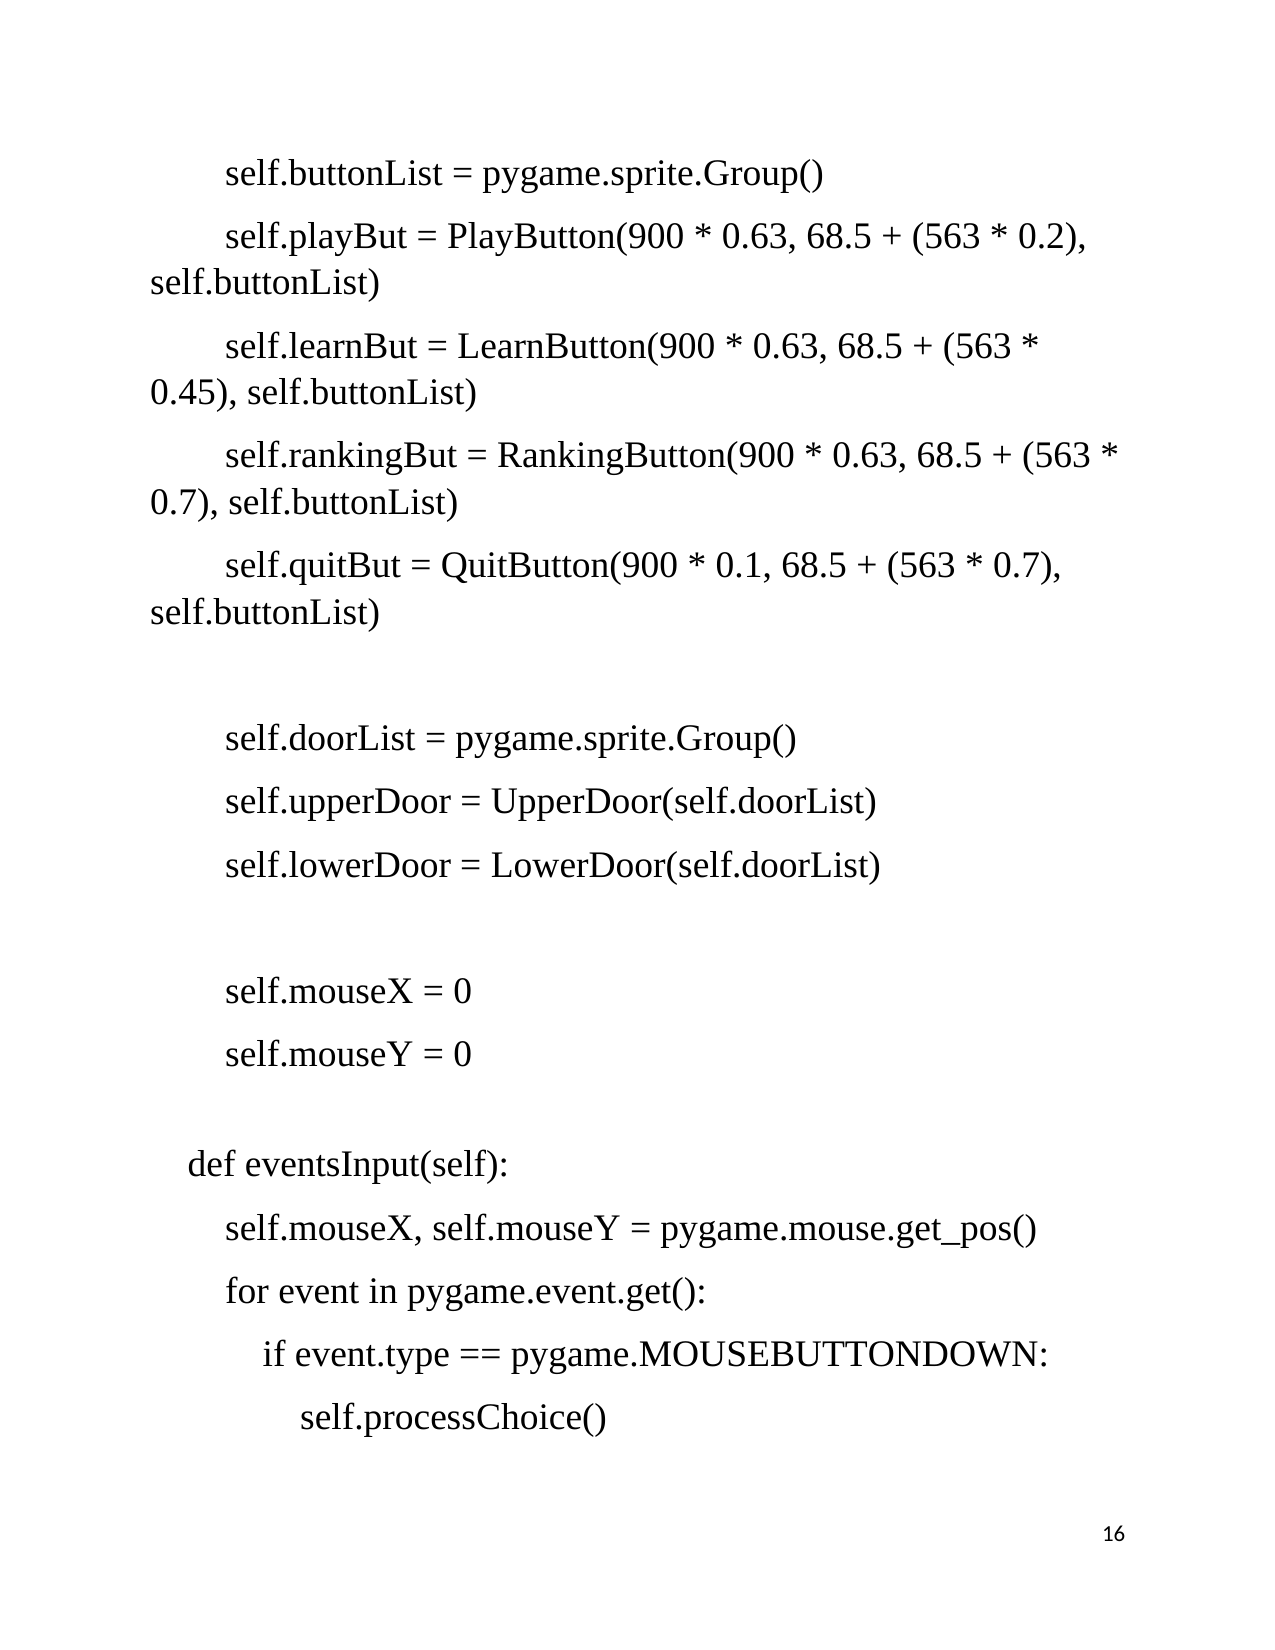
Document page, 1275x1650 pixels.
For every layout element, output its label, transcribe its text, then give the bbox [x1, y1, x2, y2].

text self.quitBut = QuitButton(900 * 0.1, 68.5 + (563 * 0.7), self.buttonList) [150, 543, 1125, 632]
text self.upperDoor = UpperDoor(self.doorList) [150, 779, 1125, 822]
text self.learnBut = LearnButton(900 * 0.63, 68.5 + (563 * 0.45), self.buttonList) [150, 323, 1125, 413]
text self.lowerDoor = LowerDoor(self.doorList) [150, 842, 1125, 885]
text self.mouseX, self.mouseY = pygame.mouse.get_pos() [150, 1205, 1125, 1248]
text self.mouseX = 0 [150, 968, 1125, 1012]
text self.doorList = pygame.sprite.Group() [150, 716, 1125, 759]
text self.processChoice() [150, 1395, 1125, 1438]
text self.playBut = PlayButton(900 * 0.63, 68.5 + (563 * 0.2), self.buttonList) [150, 213, 1125, 303]
text self.mouseY = 0 [150, 1032, 1125, 1075]
text if event.type == pygame.MOUSEBUTTONDOWN: [150, 1332, 1125, 1375]
text for event in pygame.event.get(): [150, 1268, 1125, 1311]
text def eventsInput(self): [150, 1142, 1125, 1185]
text self.rankingBut = RankingButton(900 * 0.63, 68.5 + (563 * 0.7), self.buttonList) [150, 433, 1125, 522]
text self.buttonList = pygame.sprite.Group() [150, 150, 1125, 193]
